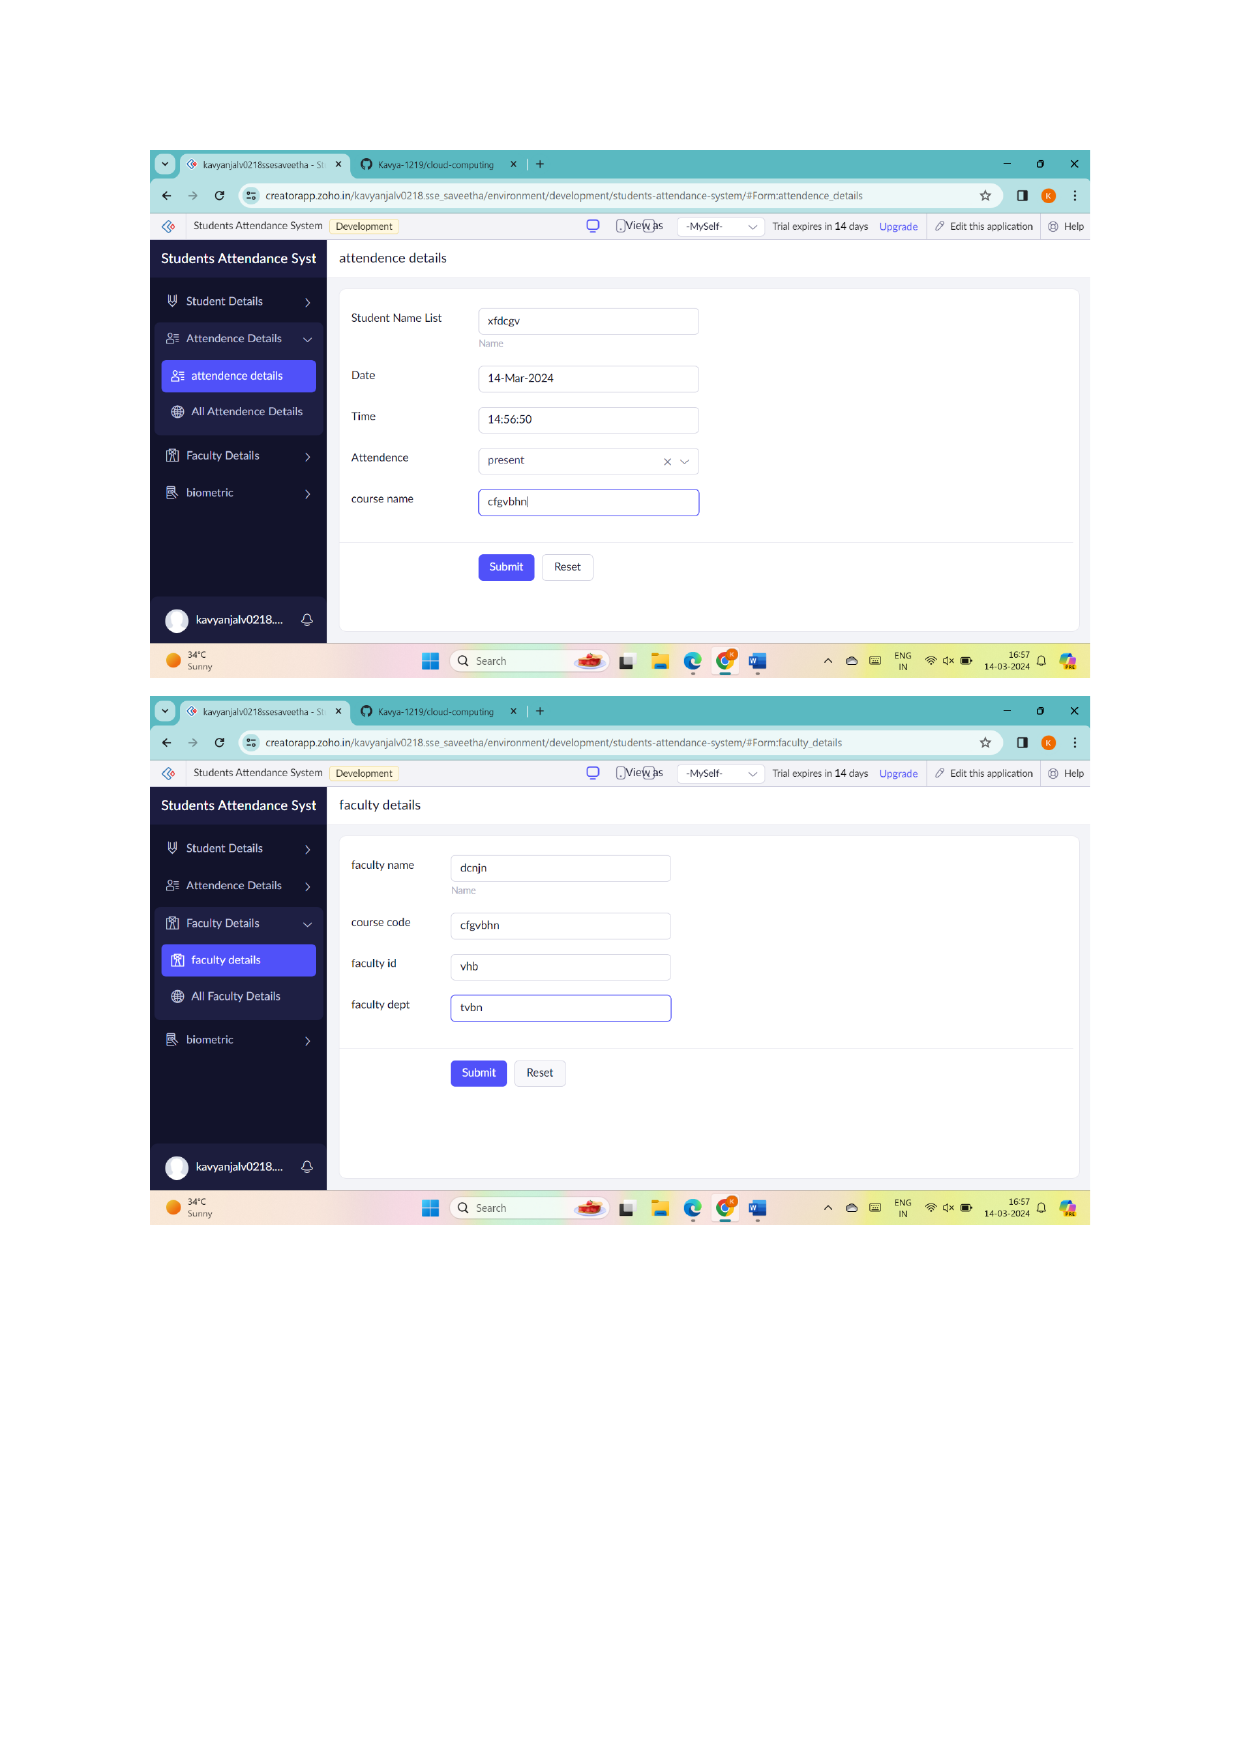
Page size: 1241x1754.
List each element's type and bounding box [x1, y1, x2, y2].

picture [150, 696, 1091, 1225]
picture [150, 150, 1091, 678]
